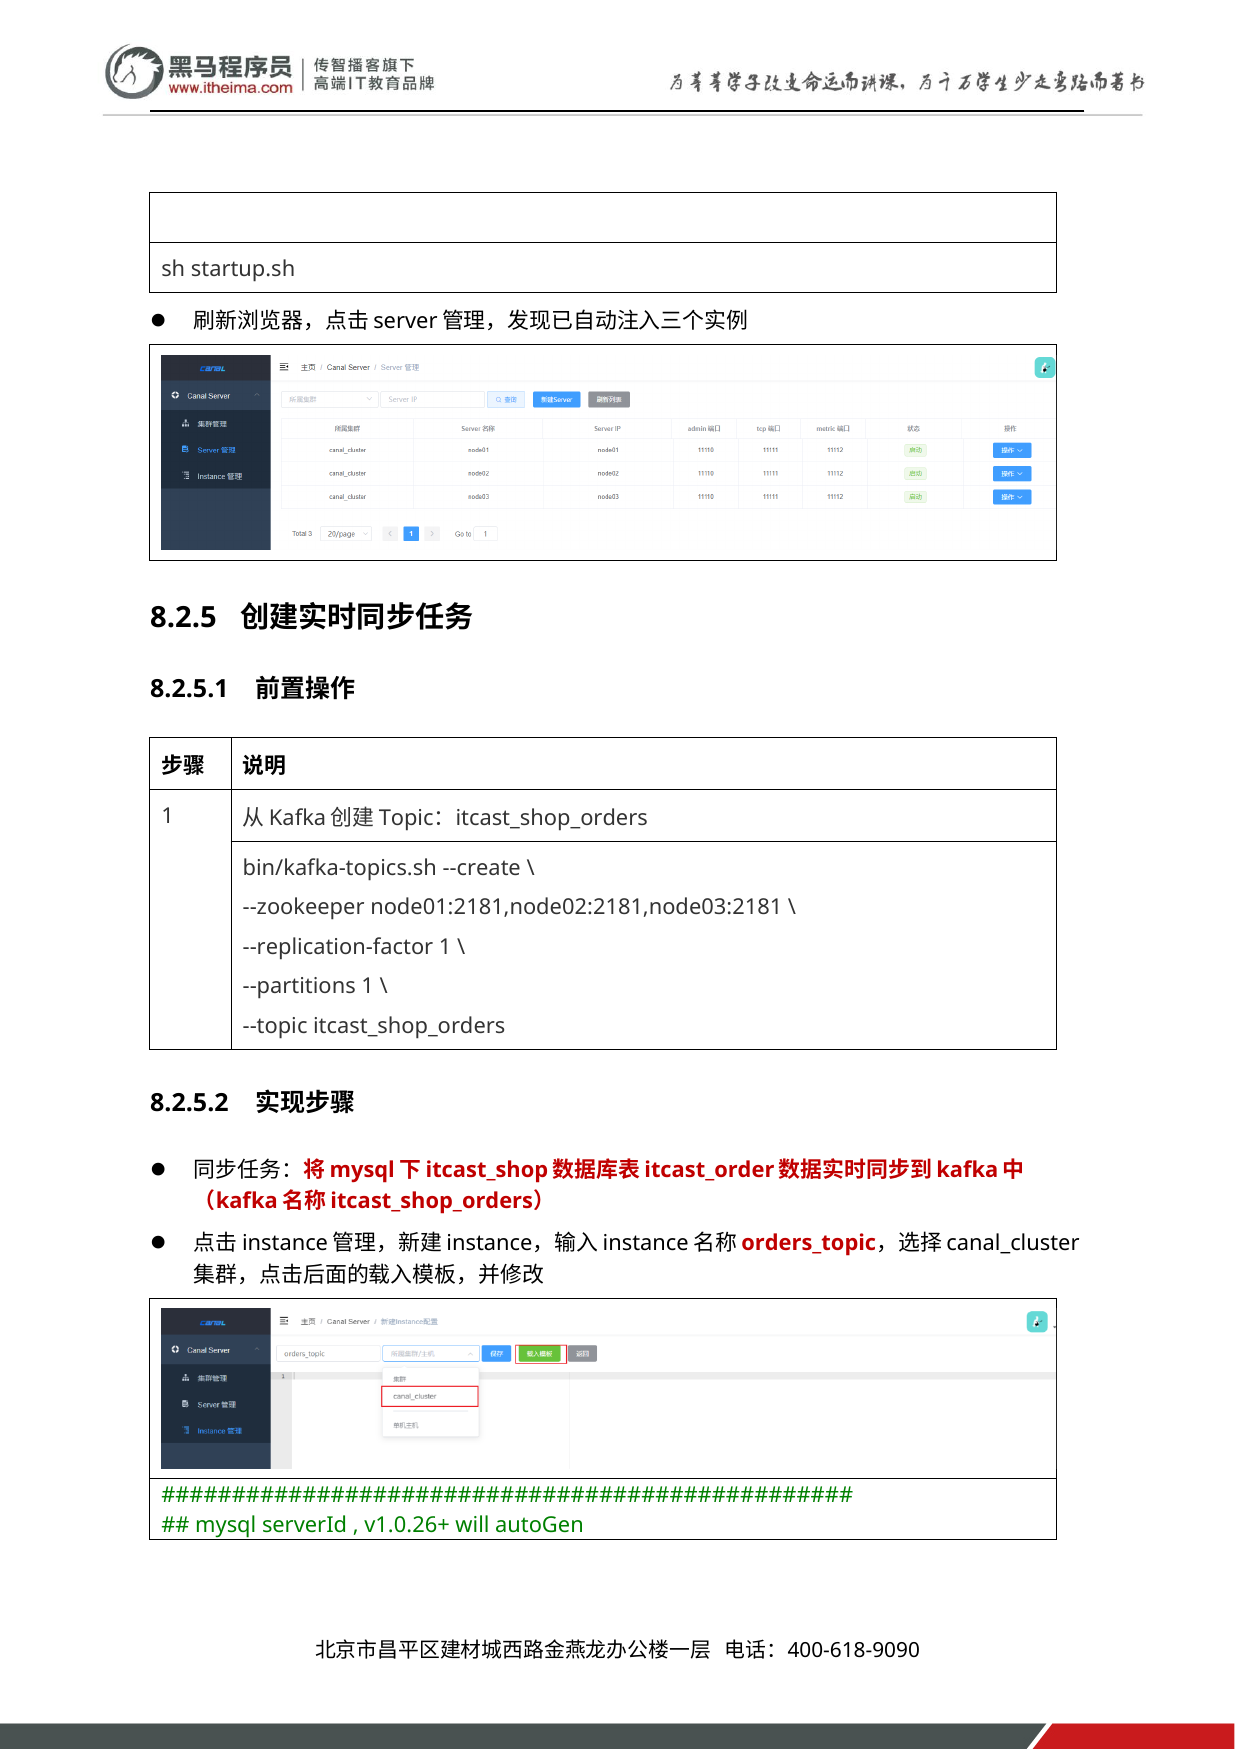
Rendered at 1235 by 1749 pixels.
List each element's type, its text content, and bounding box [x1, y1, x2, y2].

subtitle 前置操作 [150, 668, 1084, 704]
picture [0, 1664, 1235, 1749]
picture [161, 1308, 1057, 1469]
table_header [150, 193, 1056, 242]
picture [161, 355, 1057, 550]
table_header [150, 345, 1056, 560]
table_cell 1 [150, 790, 231, 1049]
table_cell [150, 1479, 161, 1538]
subtitle 创建实时同步任务 [150, 593, 1084, 636]
list 刷新浏览器，点击server管理，发现已自动注入三个实例 [150, 303, 1084, 334]
table_header 步骤 [150, 738, 231, 789]
table_cell bin/kafka-topics.sh --create \ --zookeeper node01:2181,node02:2181,node03:2181 \ --replication-factor 1 \ --partitions 1 \ --topic itcast_shop_orders [232, 842, 1056, 1049]
subtitle 实现步骤 [150, 1083, 1084, 1119]
table_cell 从Kafka创建Topic：itcast_shop_orders [232, 790, 1056, 841]
picture [0, 0, 1235, 123]
list 同步任务：将mysql下itcast_shop数据库表itcast_order数据实时同步到kafka中（kafka名称itcast_shop_orders） [150, 1152, 1084, 1215]
table_header [150, 1299, 1056, 1478]
list 点击instance管理，新建instance，输入instance名称orders_topic，选择canal_cluster集群，点击后面的载入模板，并修改 [150, 1225, 1084, 1288]
table_header 说明 [232, 738, 1056, 789]
table_cell sh startup.sh [150, 243, 1056, 292]
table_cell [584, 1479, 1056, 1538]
